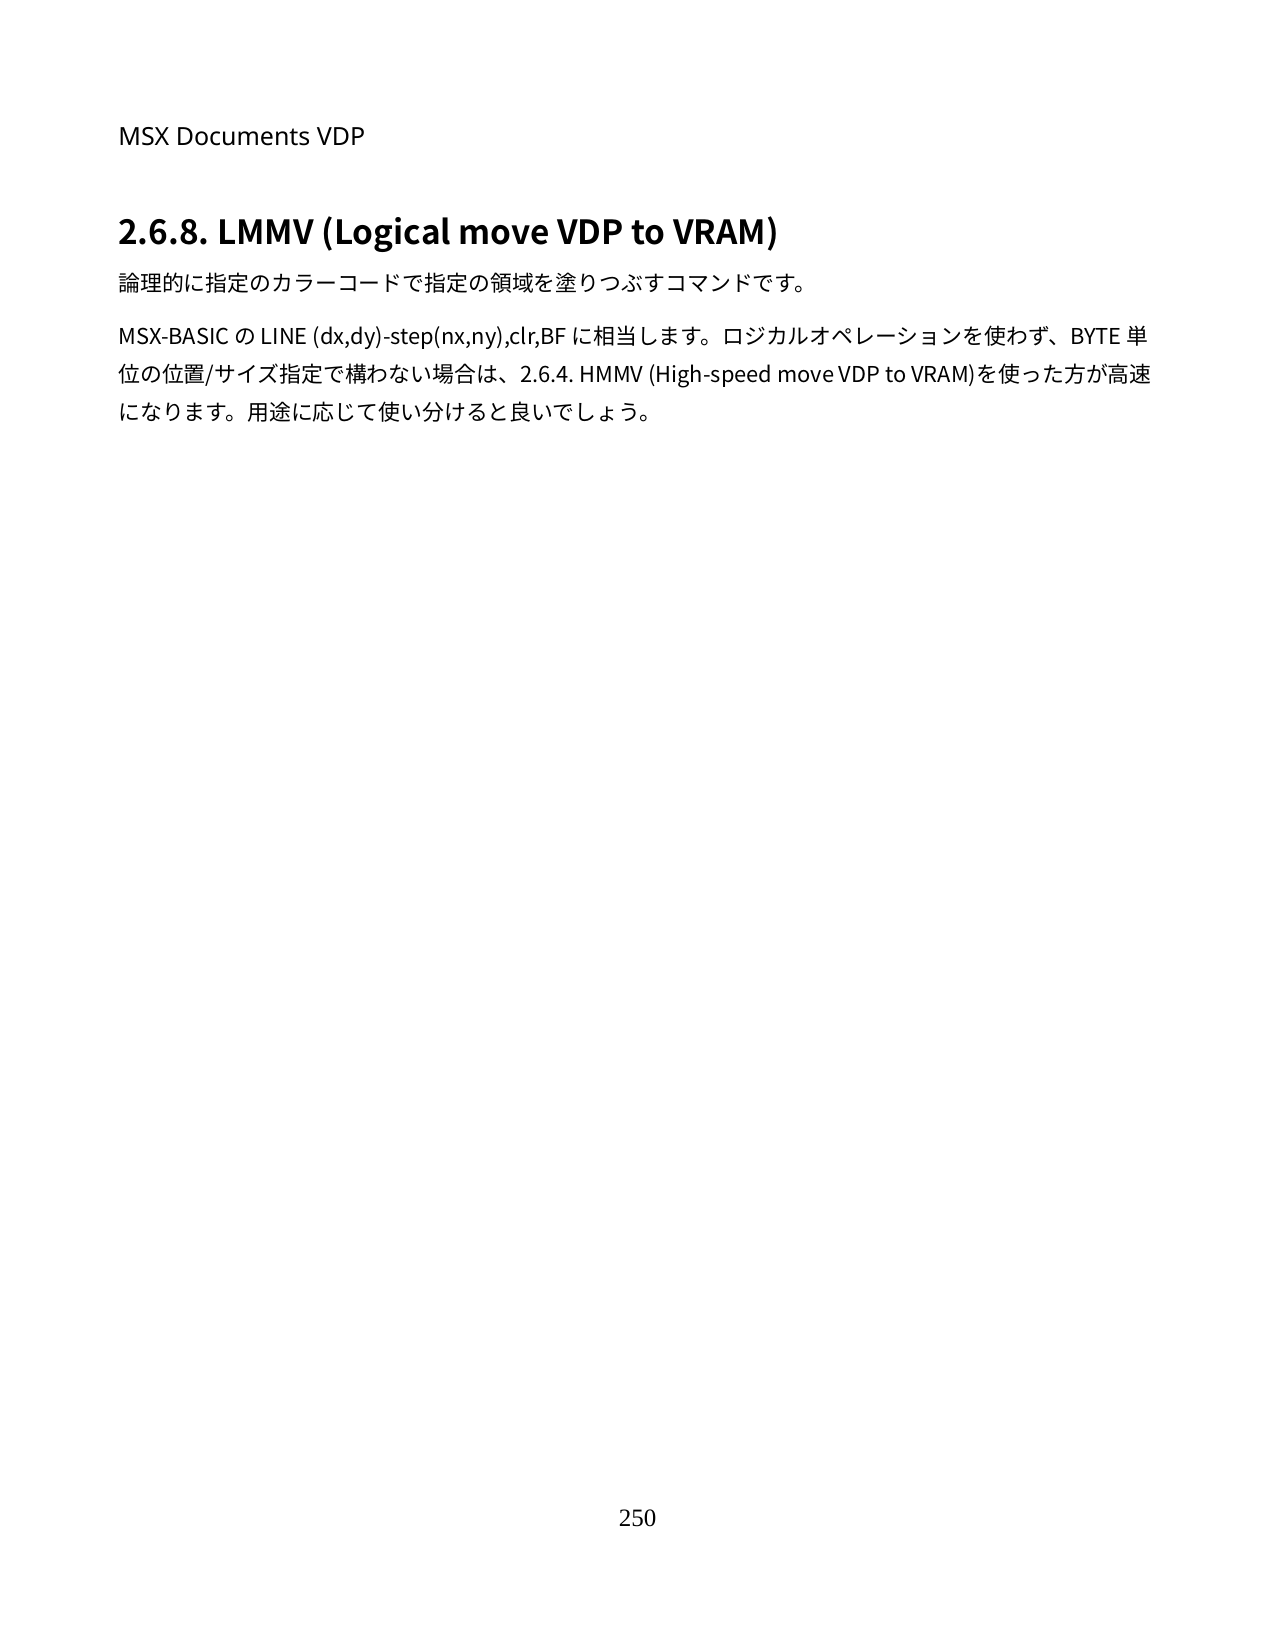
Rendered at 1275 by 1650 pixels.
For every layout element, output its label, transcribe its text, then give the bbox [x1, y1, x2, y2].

subtitle 2.6.8. LMMV (Logical move VDP to VRAM) [118, 206, 1157, 254]
text MSX-BASIC のLINE (dx,dy)-step(nx,ny),clr,BFに相当します。ロジカルオペレーションを使わず、BYTE単位の位置/サイズ指定で構わない場合は、2.6.4. HMMV (High-speed move VDP to VRAM)を使った方が高速になります。用途に応じて使い分けると良いでしょう。 [118, 319, 1157, 426]
text 論理的に指定のカラーコードで指定の領域を塗りつぶすコマンドです。 [118, 266, 1157, 298]
